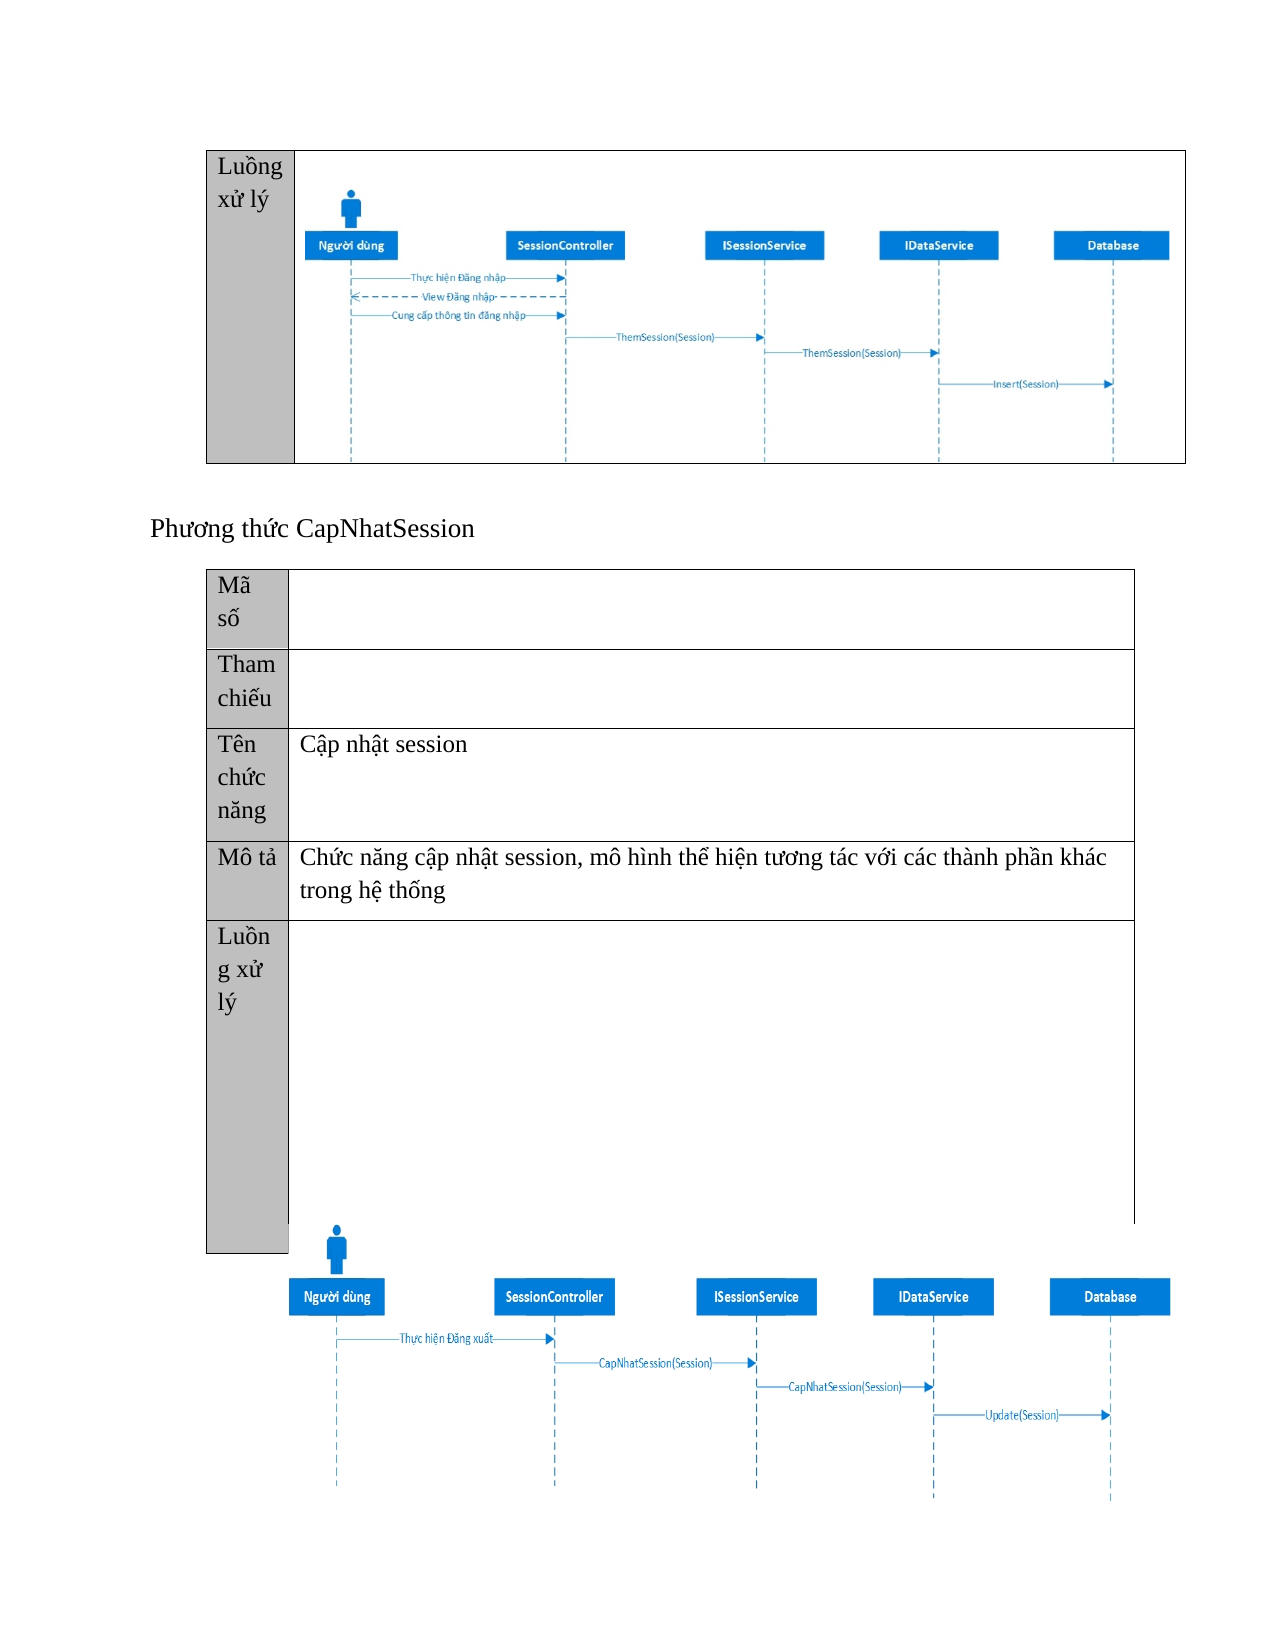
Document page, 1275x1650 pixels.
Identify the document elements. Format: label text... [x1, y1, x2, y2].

picture [288, 1224, 1171, 1506]
list Phương thức CapNhatSession [150, 512, 1125, 543]
table_cell Cập nhật session [289, 729, 1134, 841]
table_cell Chức năng cập nhật session, mô hình thể hiện tương tác với các thành phần khác trong hệ thống [289, 842, 1134, 920]
table_cell [289, 650, 1134, 728]
table_header [289, 570, 1134, 648]
table_cell Luồng xử lý [207, 921, 288, 1253]
table_cell Tham chiếu [207, 650, 288, 728]
table_cell Luồng xử lý [207, 151, 294, 463]
table_cell Mô tả [207, 842, 288, 920]
table_cell Tên chức năng [207, 729, 288, 841]
picture [303, 189, 1170, 461]
table_cell [295, 151, 1185, 463]
table_cell [289, 921, 1134, 1224]
table_header Mã số [207, 570, 288, 648]
